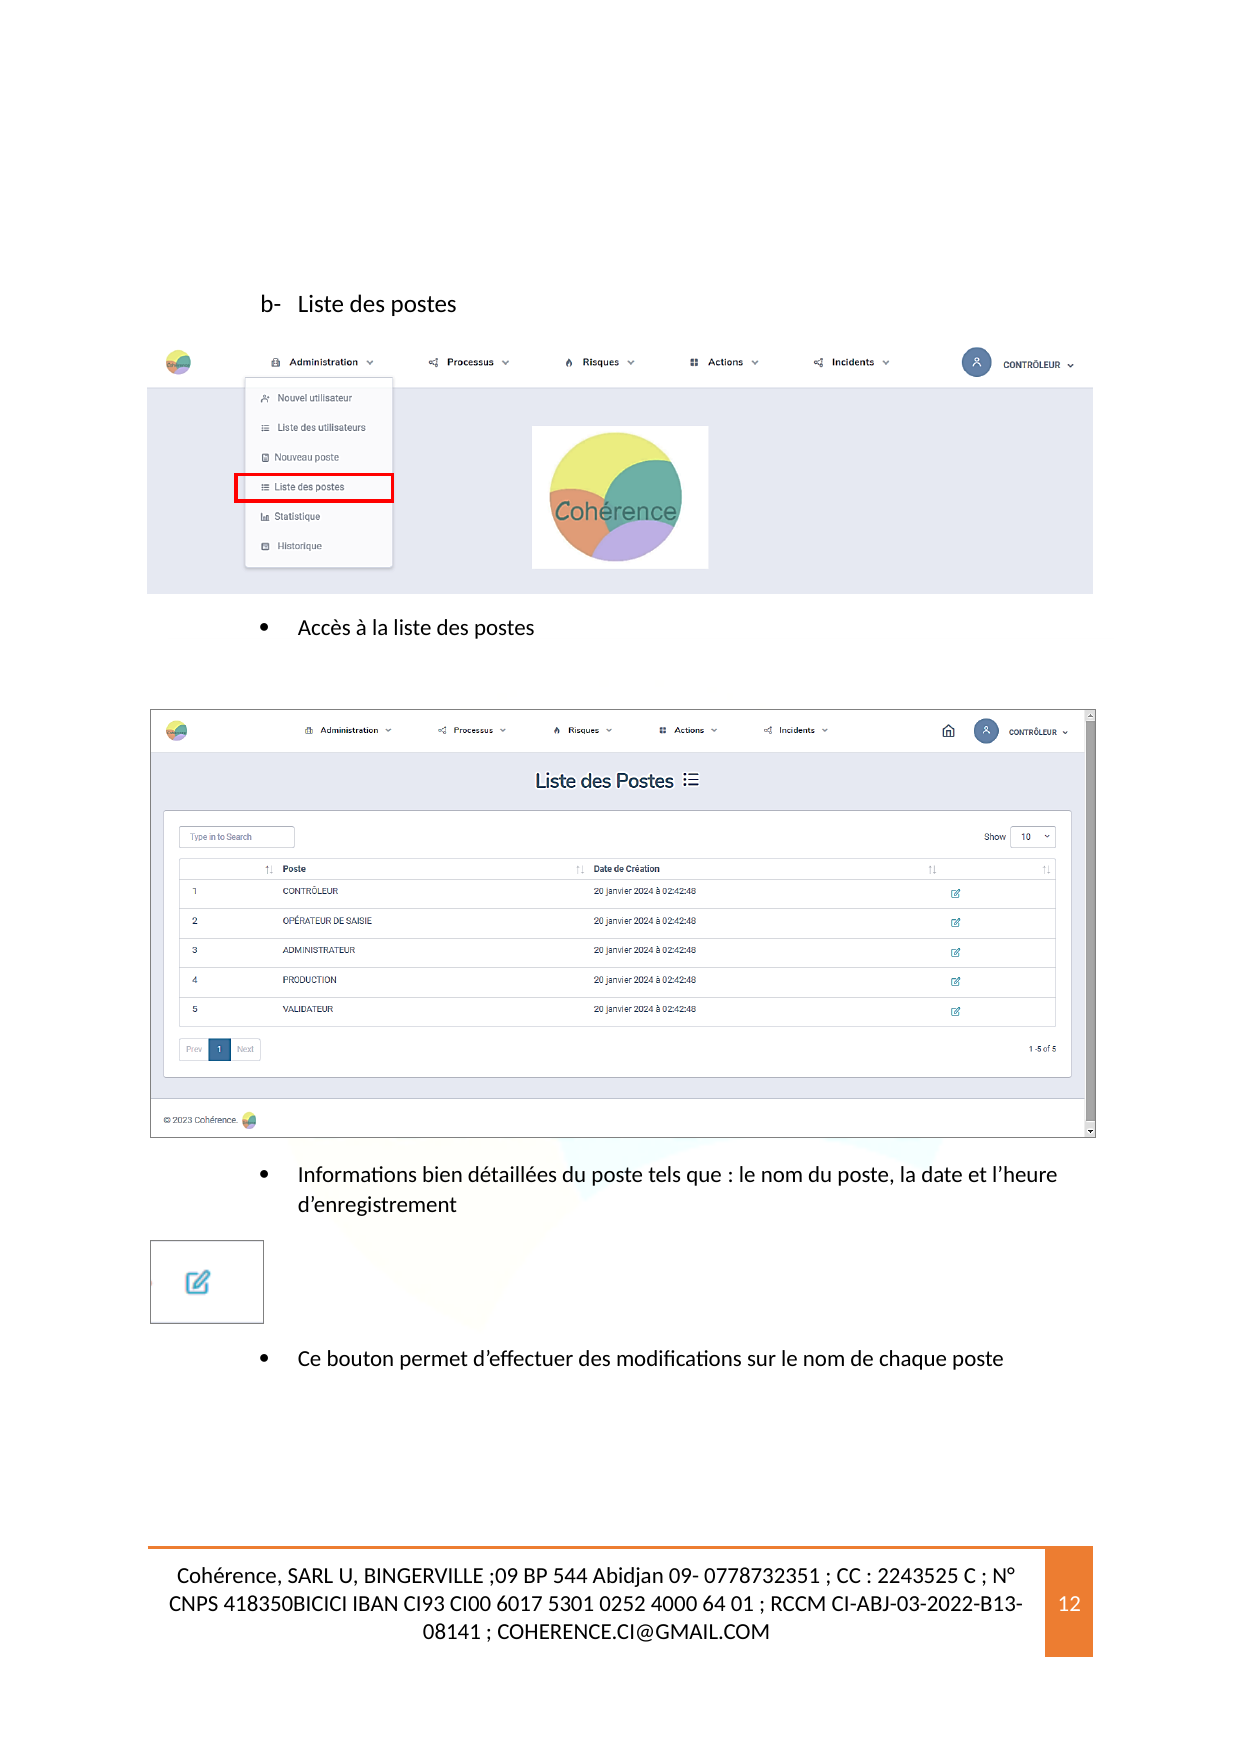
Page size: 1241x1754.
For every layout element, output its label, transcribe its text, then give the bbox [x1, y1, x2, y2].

list Informations bien détaillées du poste tels que : le nom du poste, la date et l’heure d’enregistrement [260, 1160, 1093, 1218]
list Ce bouton permet d’effectuer des modifications sur le nom de chaque poste [260, 1344, 1093, 1372]
list Accès à la liste des postes [260, 613, 1093, 641]
picture [151, 1241, 263, 1323]
list Liste des postes [260, 288, 1093, 319]
picture [151, 710, 1095, 1137]
picture [147, 337, 1093, 594]
